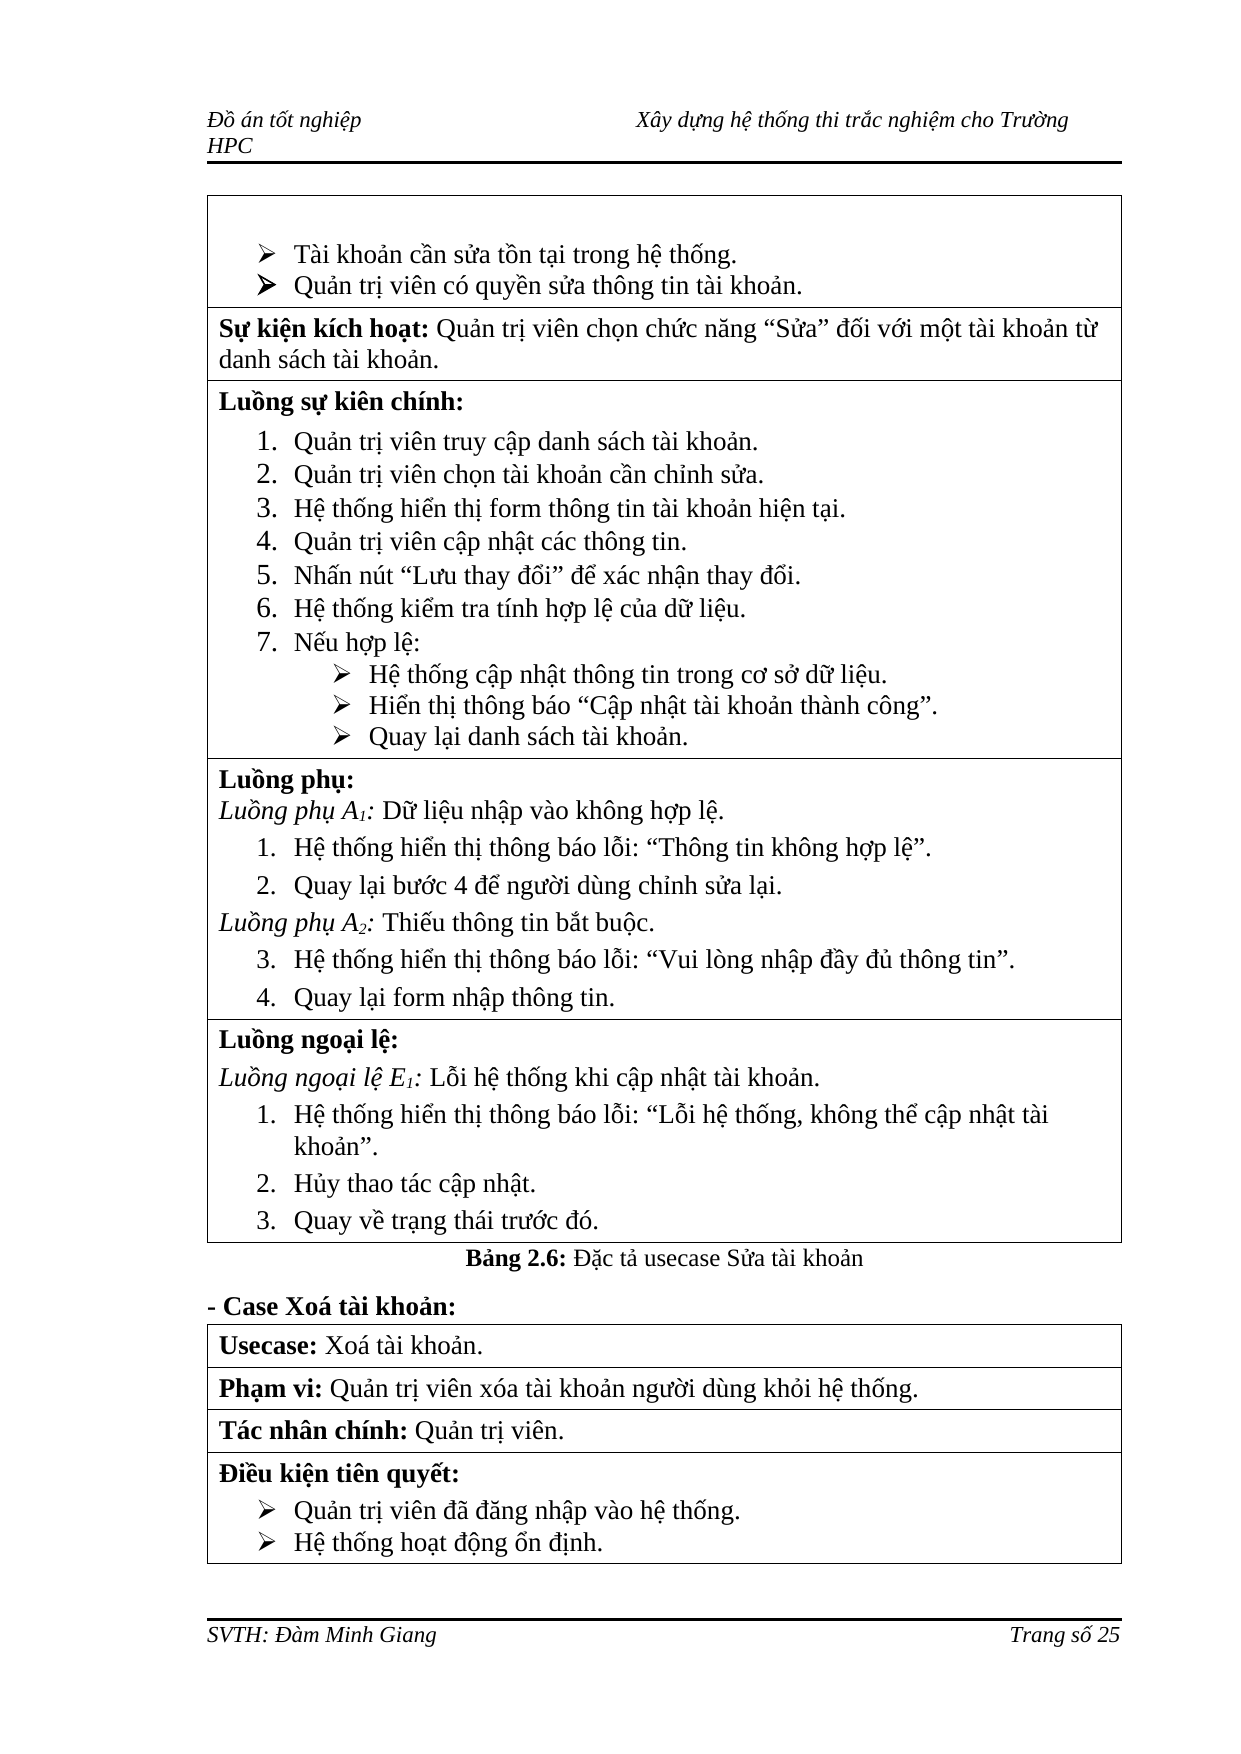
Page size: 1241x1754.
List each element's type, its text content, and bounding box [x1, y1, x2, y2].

table_cell Sự kiện kích hoạt: Quản trị viên chọn chức năng “Sửa” đối với một tài khoản từ danh sách tài khoản. [208, 308, 1121, 380]
table_cell Luồng phụ: Luồng phụ A1: Dữ liệu nhập vào không hợp lệ. Hệ thống hiển thị thông báo lỗi: “Thông tin không hợp lệ”. Quay lại bước 4 để người dùng chỉnh sửa lại. Luồng phụ A2: Thiếu thông tin bắt buộc. Hệ thống hiển thị thông báo lỗi: “Vui lòng nhập đầy đủ thông tin”. Quay lại form nhập thông tin. [208, 759, 1121, 1018]
table_cell Điều kiện tiên quyết: Quản trị viên đã đăng nhập vào hệ thống. Hệ thống hoạt động ổn định. [208, 1453, 1121, 1563]
table_header Usecase: Xoá tài khoản. [208, 1325, 1121, 1367]
table_cell Tác nhân chính: Quản trị viên. [208, 1410, 1121, 1452]
text - Case Xoá tài khoản: [207, 1291, 1122, 1322]
table_cell Luồng sự kiên chính: Quản trị viên truy cập danh sách tài khoản. Quản trị viên chọn tài khoản cần chỉnh sửa. Hệ thống hiển thị form thông tin tài khoản hiện tại. Quản trị viên cập nhật các thông tin. Nhấn nút “Lưu thay đổi” để xác nhận thay đổi. Hệ thống kiểm tra tính hợp lệ của dữ liệu. Nếu hợp lệ: Hệ thống cập nhật thông tin trong cơ sở dữ liệu. Hiển thị thông báo “Cập nhật tài khoản thành công”. Quay lại danh sách tài khoản. [208, 381, 1121, 758]
table_cell Phạm vi: Quản trị viên xóa tài khoản người dùng khỏi hệ thống. [208, 1368, 1121, 1409]
table_cell Luồng ngoại lệ: Luồng ngoại lệ E1: Lỗi hệ thống khi cập nhật tài khoản. Hệ thống hiển thị thông báo lỗi: “Lỗi hệ thống, không thể cập nhật tài khoản”. Hủy thao tác cập nhật. Quay về trạng thái trước đó. [208, 1020, 1121, 1242]
text Bảng 2.6: Đặc tả usecase Sửa tài khoản [207, 1243, 1122, 1272]
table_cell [208, 196, 1121, 307]
